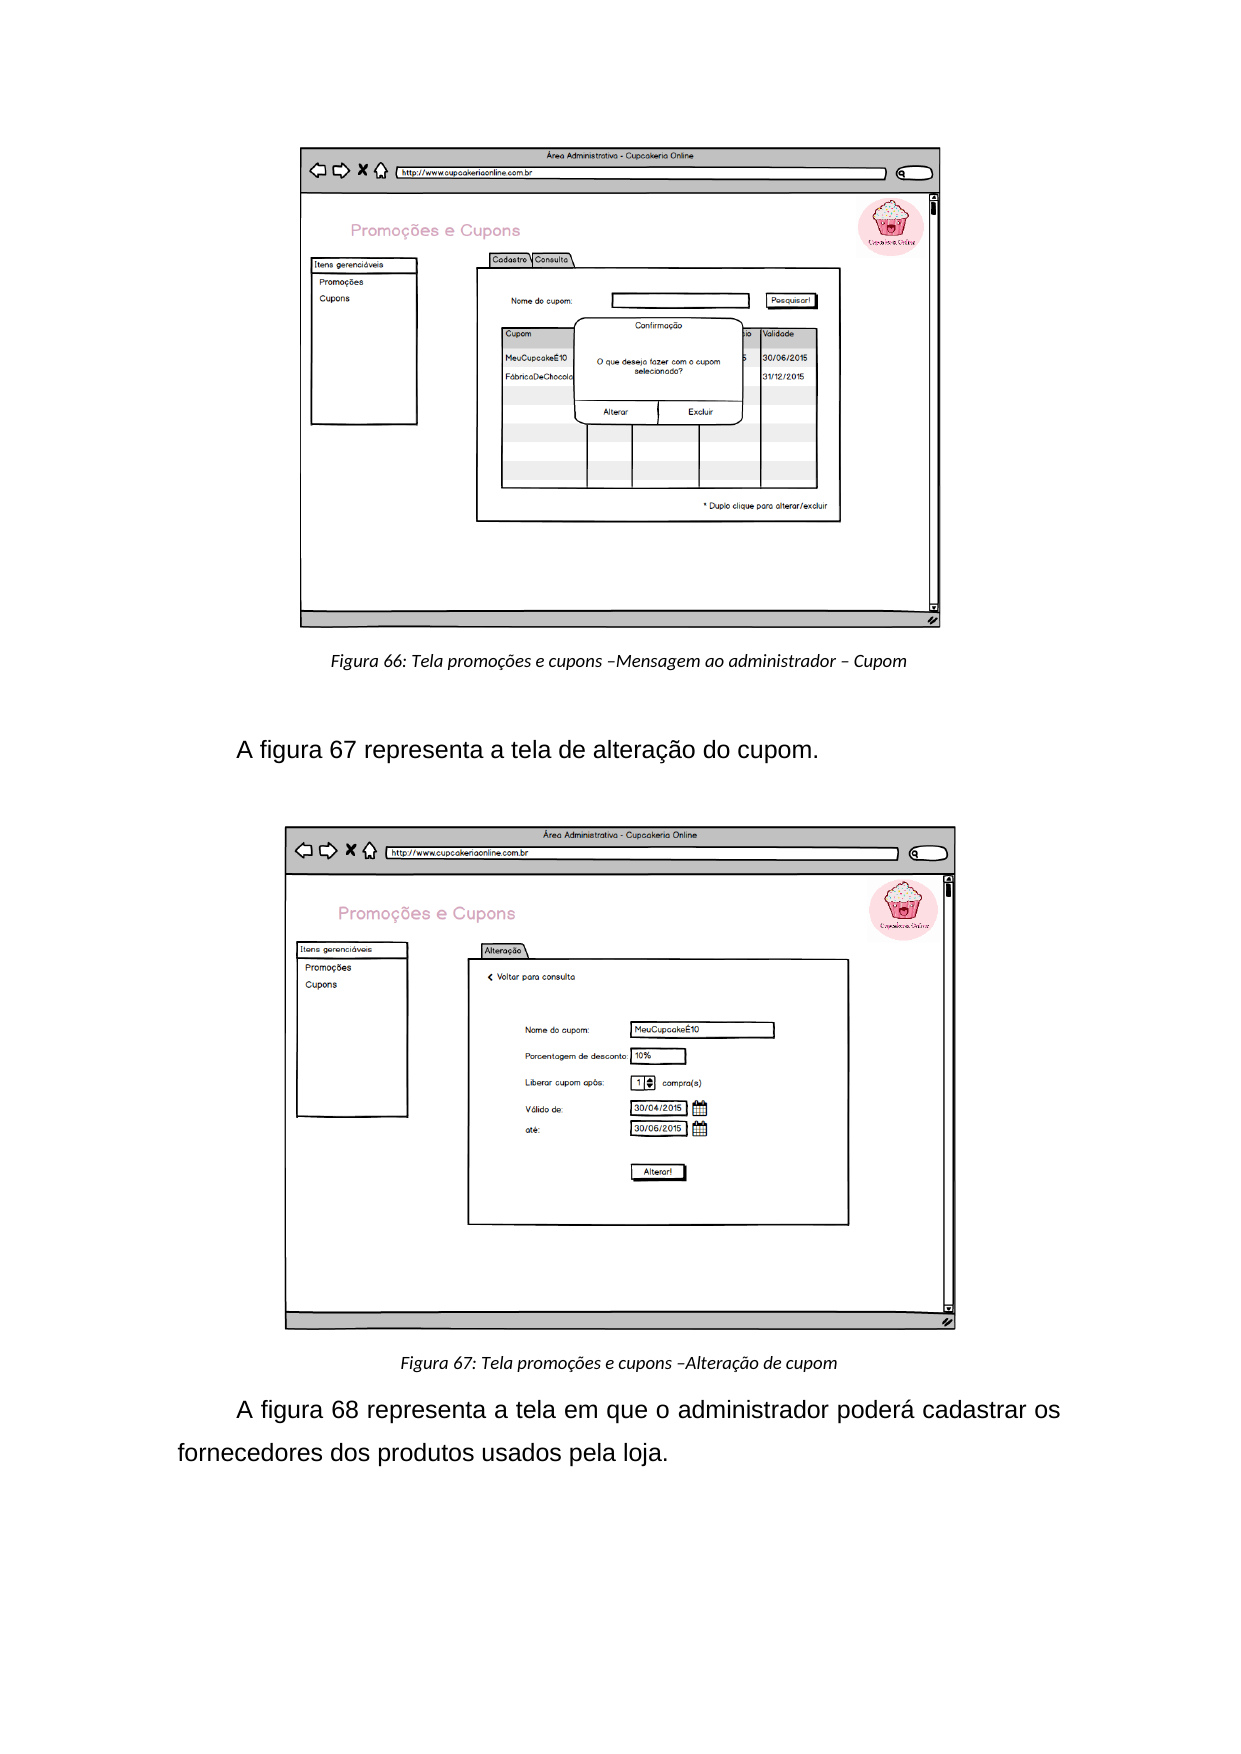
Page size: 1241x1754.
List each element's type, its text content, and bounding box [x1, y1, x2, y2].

text A figura 67 representa a tela de alteração do cupom. [177, 734, 1063, 763]
text Figura 67: Tela promoções e cupons –Alteração de cupom [177, 1351, 1063, 1374]
picture [284, 826, 956, 1330]
text A figura 68 representa a tela em que o administrador poderá cadastrar os fornecedores dos produtos usados pela loja. [177, 1394, 1063, 1466]
text Figura 66: Tela promoções e cupons –Mensagem ao administrador – Cupom [177, 649, 1063, 672]
picture [300, 147, 941, 628]
